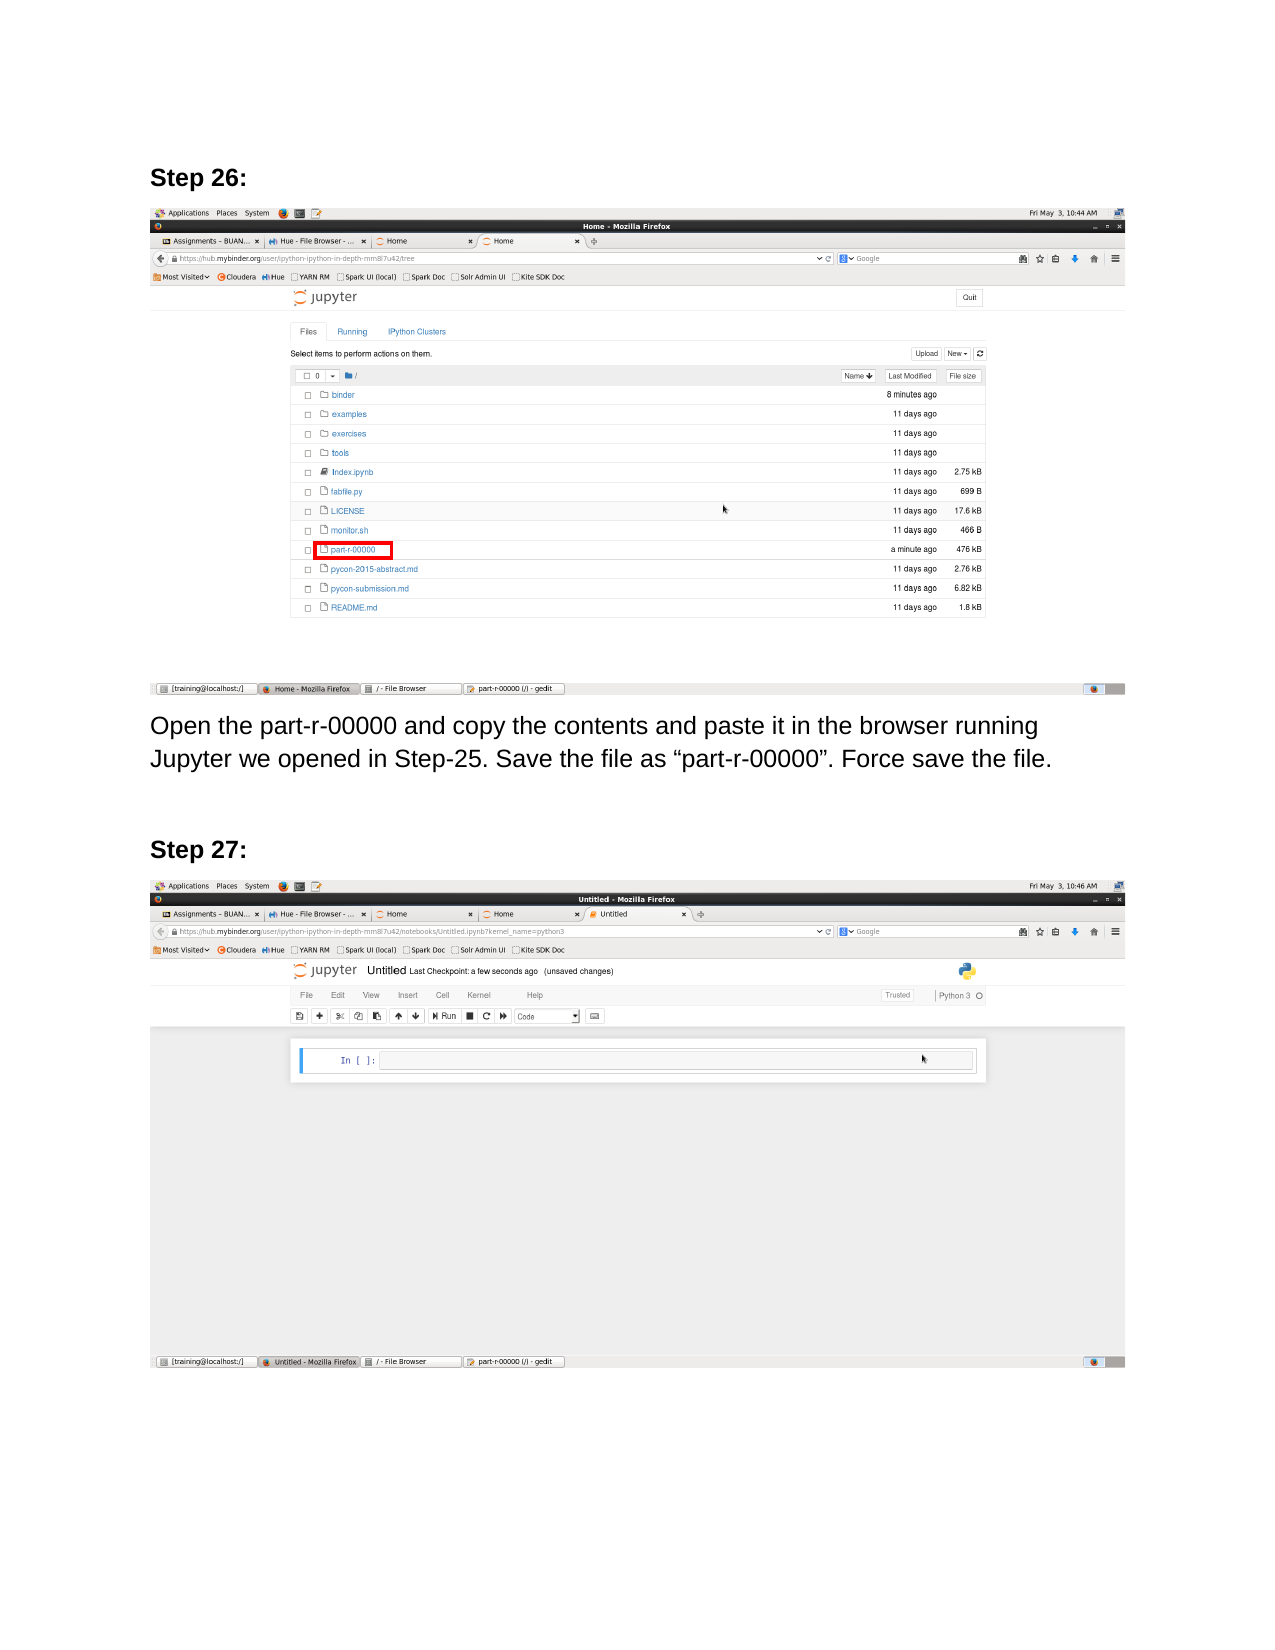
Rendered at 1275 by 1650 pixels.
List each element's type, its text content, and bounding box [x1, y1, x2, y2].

text Open the part-r-00000 and copy the contents and paste it in the browser running Jupyter we opened in Step-25. Save the file as “part-r-00000”. Force save the file. [150, 711, 1125, 773]
text Step 26: [150, 162, 1125, 191]
picture [150, 208, 1125, 695]
text Step 27: [150, 835, 1125, 864]
picture [150, 880, 1125, 1368]
